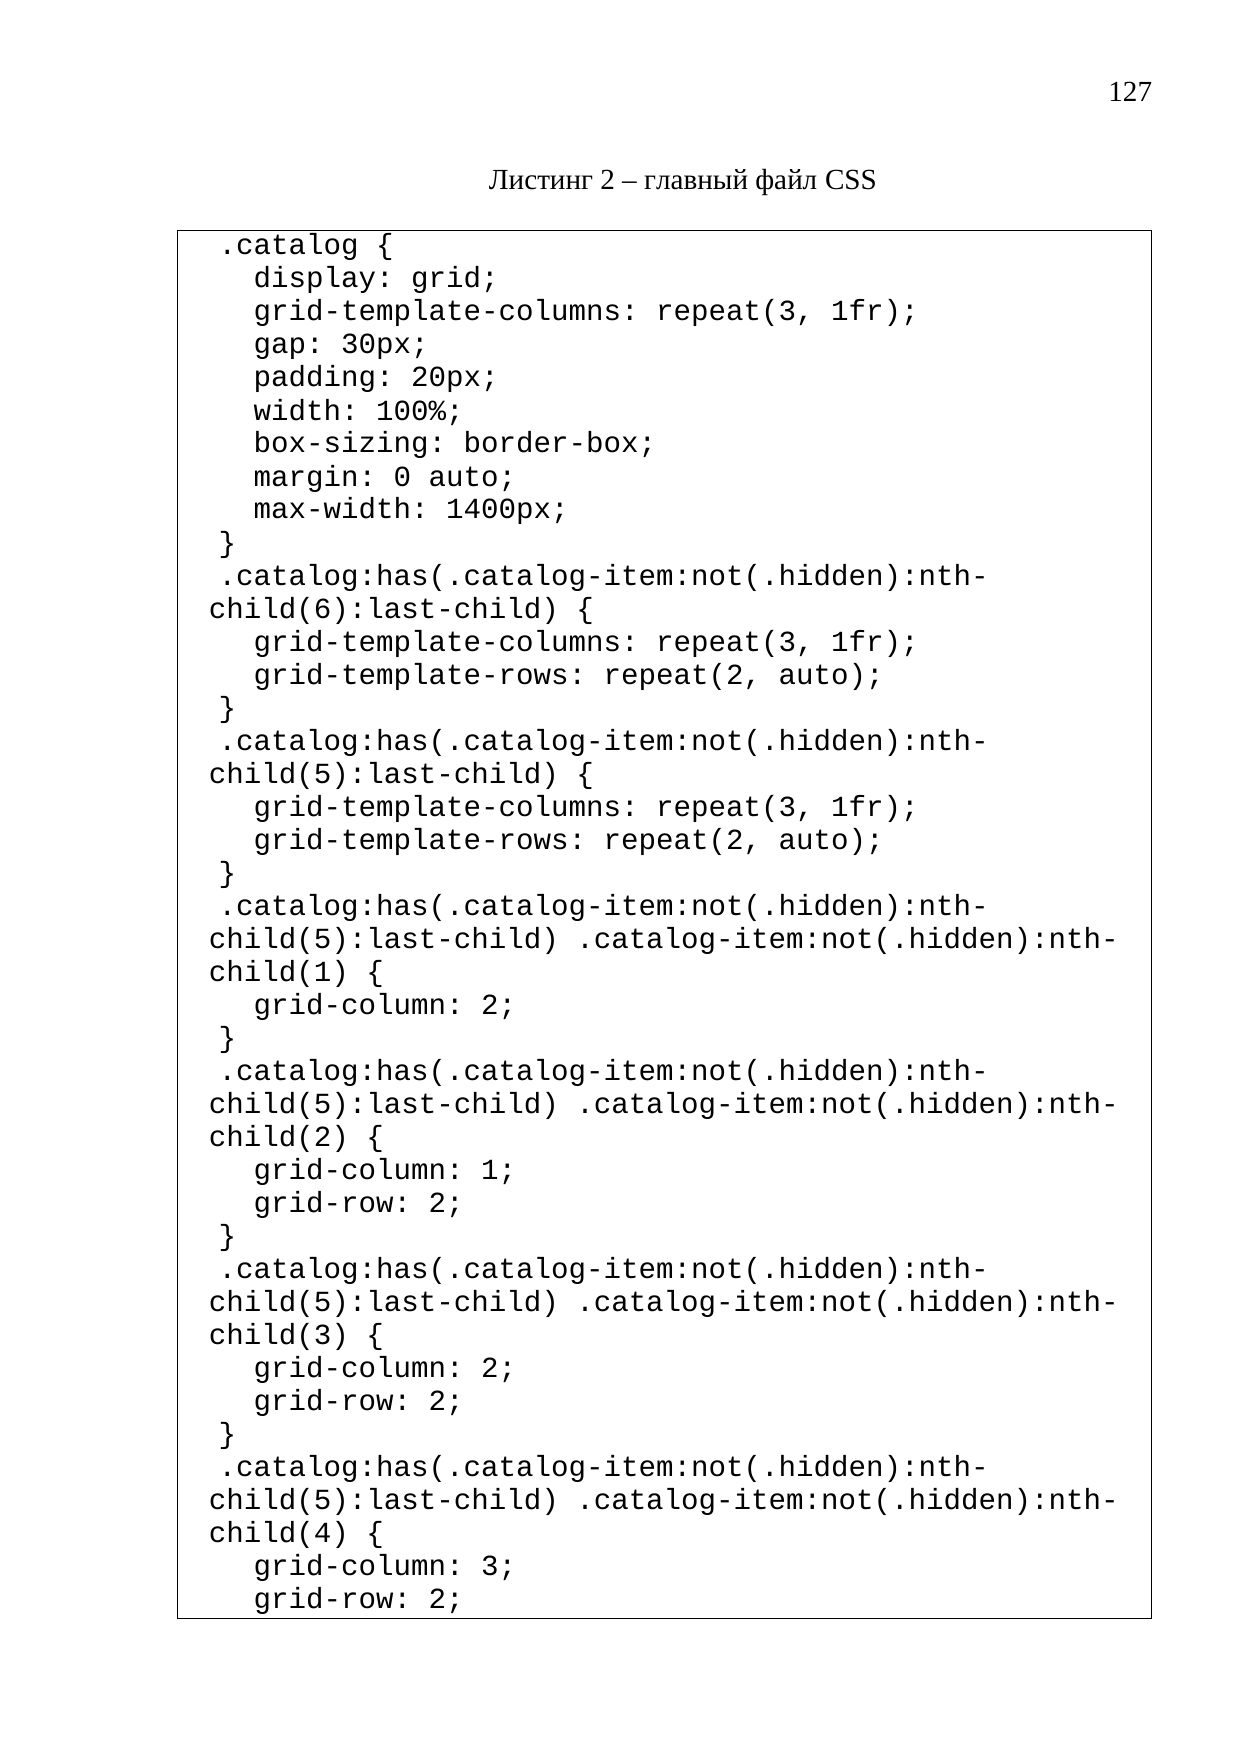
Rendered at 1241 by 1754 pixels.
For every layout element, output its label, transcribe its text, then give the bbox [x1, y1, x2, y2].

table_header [178, 231, 1151, 1617]
text Листинг 2 – главный файл CSS [177, 162, 1152, 196]
